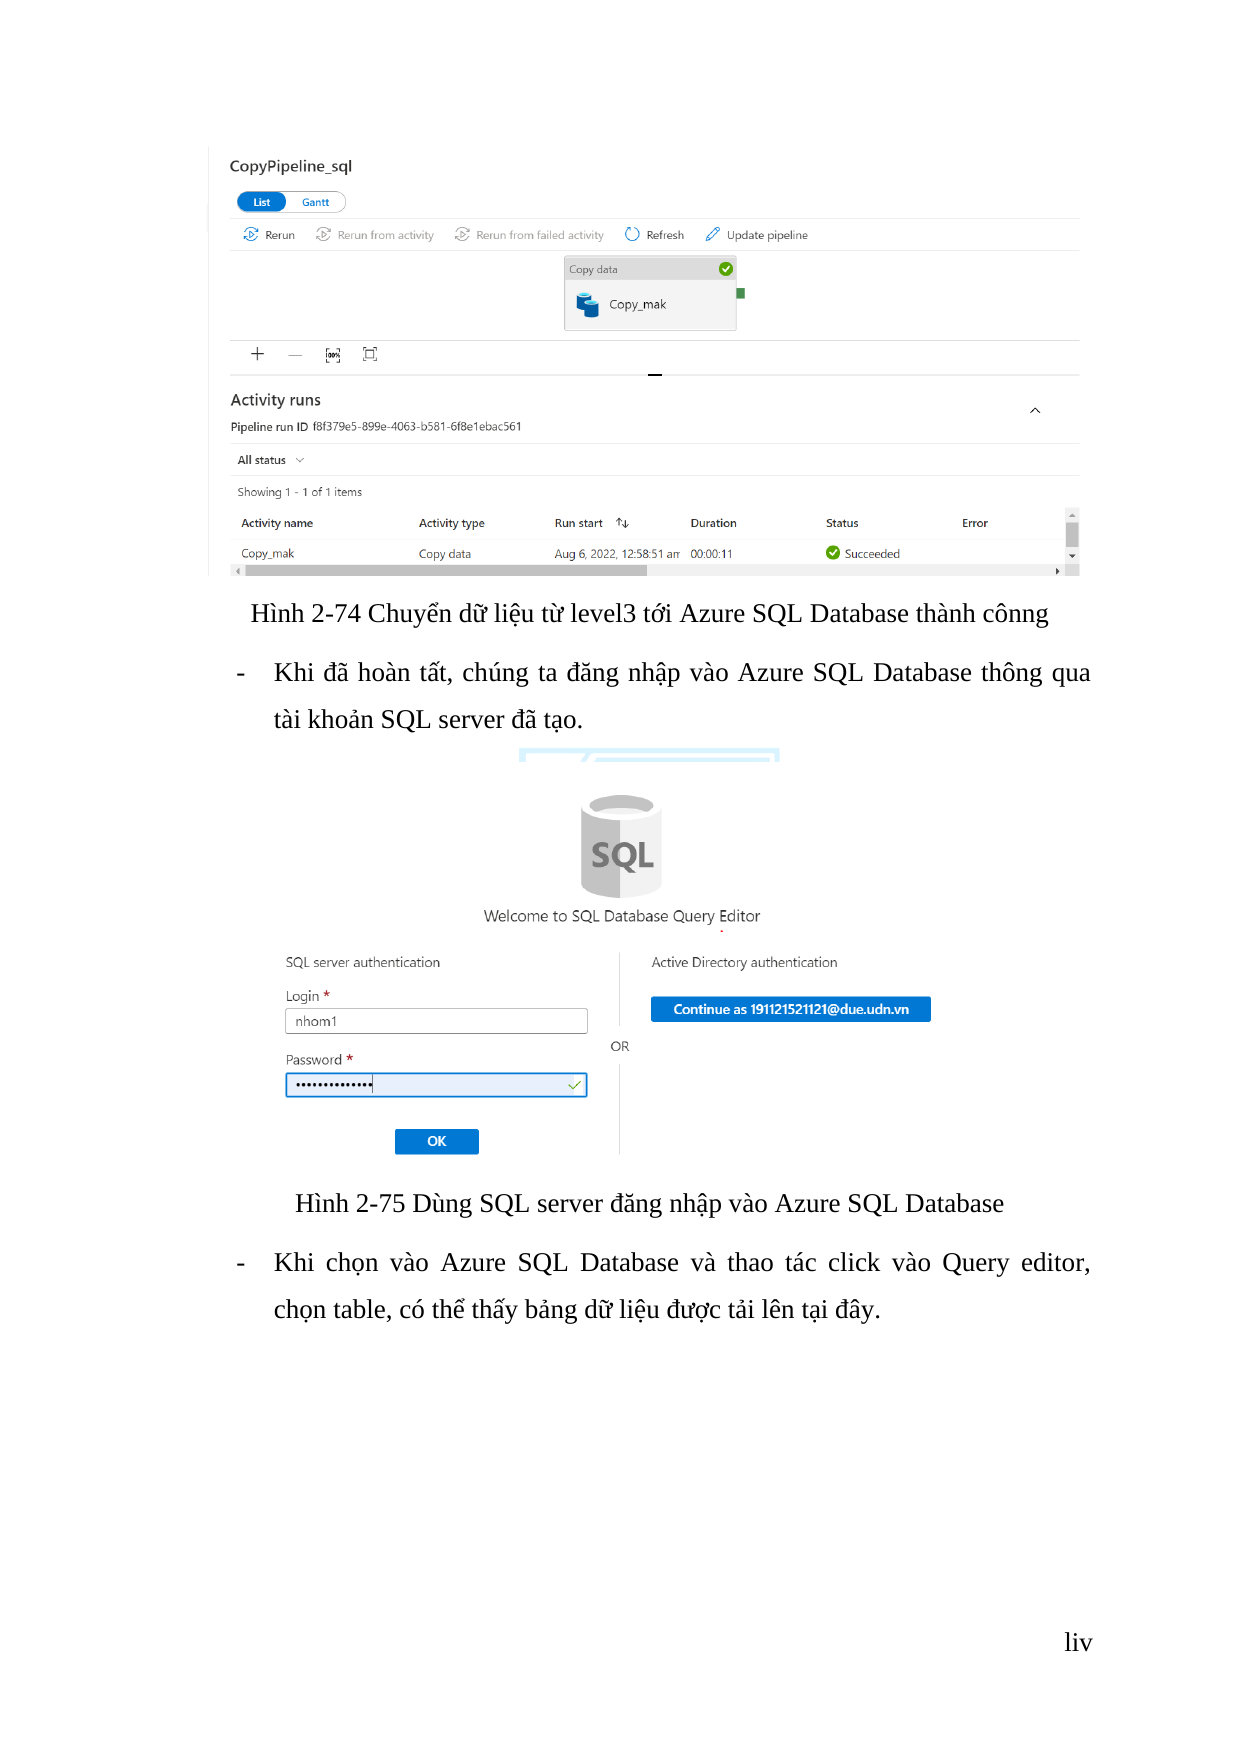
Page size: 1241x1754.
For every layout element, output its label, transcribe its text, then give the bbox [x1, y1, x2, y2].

text Khi đã hoàn tất, chúng ta đăng nhập vào Azure SQL Database thông qua tài khoản SQL server đã tạo. [236, 656, 1092, 734]
picture [206, 147, 1093, 576]
picture [206, 762, 1093, 1166]
text Khi chọn vào Azure SQL Database và thao tác click vào Query editor, chọn table, có thể thấy bảng dữ liệu được tải lên tại đây. [236, 1246, 1092, 1324]
text Hình 2-74 Chuyển dữ liệu từ level3 tới Azure SQL Database thành cônng [207, 597, 1092, 628]
text Hình 2-75 Dùng SQL server đăng nhập vào Azure SQL Database [207, 1187, 1092, 1218]
